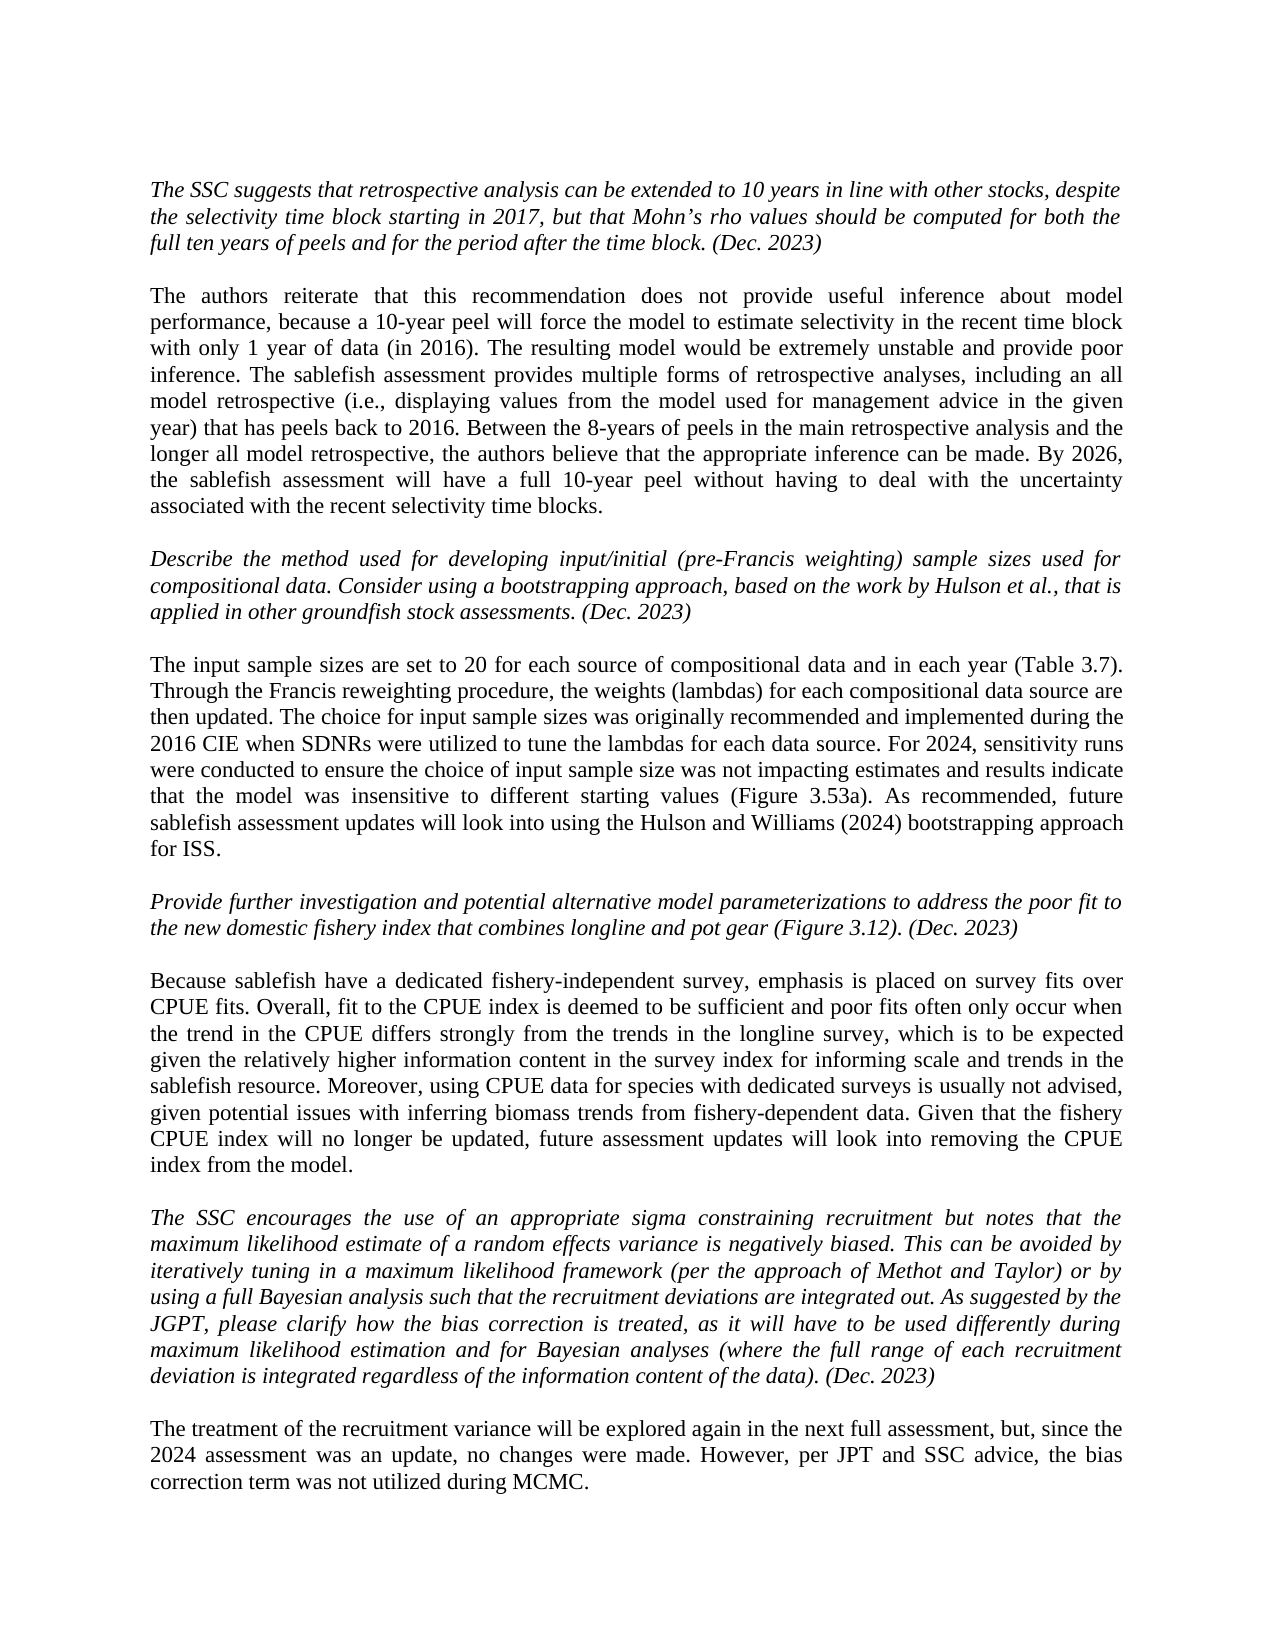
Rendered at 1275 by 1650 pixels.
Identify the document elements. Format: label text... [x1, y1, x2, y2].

text Describe the method used for developing input/initial (pre-Francis weighting) sample sizes used for compositional data. Consider using a bootstrapping approach, based on the work by Hulson et al., that is applied in other groundfish stock assessments. (Dec. 2023) [150, 545, 1125, 624]
text Because sablefish have a dedicated fishery-independent survey, emphasis is placed on survey fits over CPUE fits. Overall, fit to the CPUE index is deemed to be sufficient and poor fits often only occur when the trend in the CPUE differs strongly from the trends in the longline survey, which is to be expected given the relatively higher information content in the survey index for informing scale and trends in the sablefish resource. Moreover, using CPUE data for species with dedicated surveys is usually not advised, given potential issues with inferring biomass trends from fishery-dependent data. Given that the fishery CPUE index will no longer be updated, future assessment updates will look into removing the CPUE index from the model. [150, 967, 1125, 1178]
text Provide further investigation and potential alternative model parameterizations to address the poor fit to the new domestic fishery index that combines longline and pot gear (Figure 3.12). (Dec. 2023) [150, 888, 1125, 941]
text The authors reiterate that this recommendation does not provide useful inference about model performance, because a 10-year peel will force the model to estimate selectivity in the recent time block with only 1 year of data (in 2016). The resulting model would be extremely unstable and provide poor inference. The sablefish assessment provides multiple forms of retrospective analyses, including an all model retrospective (i.e., displaying values from the model used for management advice in the given year) that has peels back to 2016. Between the 8-years of peels in the main retrospective analysis and the longer all model retrospective, the authors believe that the appropriate inference can be made. By 2026, the sablefish assessment will have a full 10-year peel without having to deal with the uncertainty associated with the recent selectivity time blocks. [150, 282, 1125, 519]
text The input sample sizes are set to 20 for each source of compositional data and in each year (Table 3.7). Through the Francis reweighting procedure, the weights (lambdas) for each compositional data source are then updated. The choice for input sample sizes was originally recommended and implemented during the 2016 CIE when SDNRs were utilized to tune the lambdas for each data source. For 2024, sensitivity runs were conducted to ensure the choice of input sample size was not impacting estimates and results indicate that the model was insensitive to different starting values (Figure 3.53a). As recommended, future sablefish assessment updates will look into using the Hulson and Williams (2024) bootstrapping approach for ISS. [150, 651, 1125, 862]
text The SSC suggests that retrospective analysis can be extended to 10 years in line with other stocks, despite the selectivity time block starting in 2017, but that Mohn’s rho values should be computed for both the full ten years of peels and for the period after the time block. (Dec. 2023) [150, 176, 1125, 255]
text The SSC encourages the use of an appropriate sigma constraining recruitment but notes that the maximum likelihood estimate of a random effects variance is negatively biased. This can be avoided by iteratively tuning in a maximum likelihood framework (per the approach of Methot and Taylor) or by using a full Bayesian analysis such that the recruitment deviations are integrated out. As suggested by the JGPT, please clarify how the bias correction is treated, as it will have to be used differently during maximum likelihood estimation and for Bayesian analyses (where the full range of each recruitment deviation is integrated regardless of the information content of the data). (Dec. 2023) [150, 1204, 1125, 1389]
text The treatment of the recruitment variance will be explored again in the next full assessment, but, since the 2024 assessment was an update, no changes were made. However, per JPT and SSC advice, the bias correction term was not utilized during MCMC. [150, 1415, 1125, 1494]
